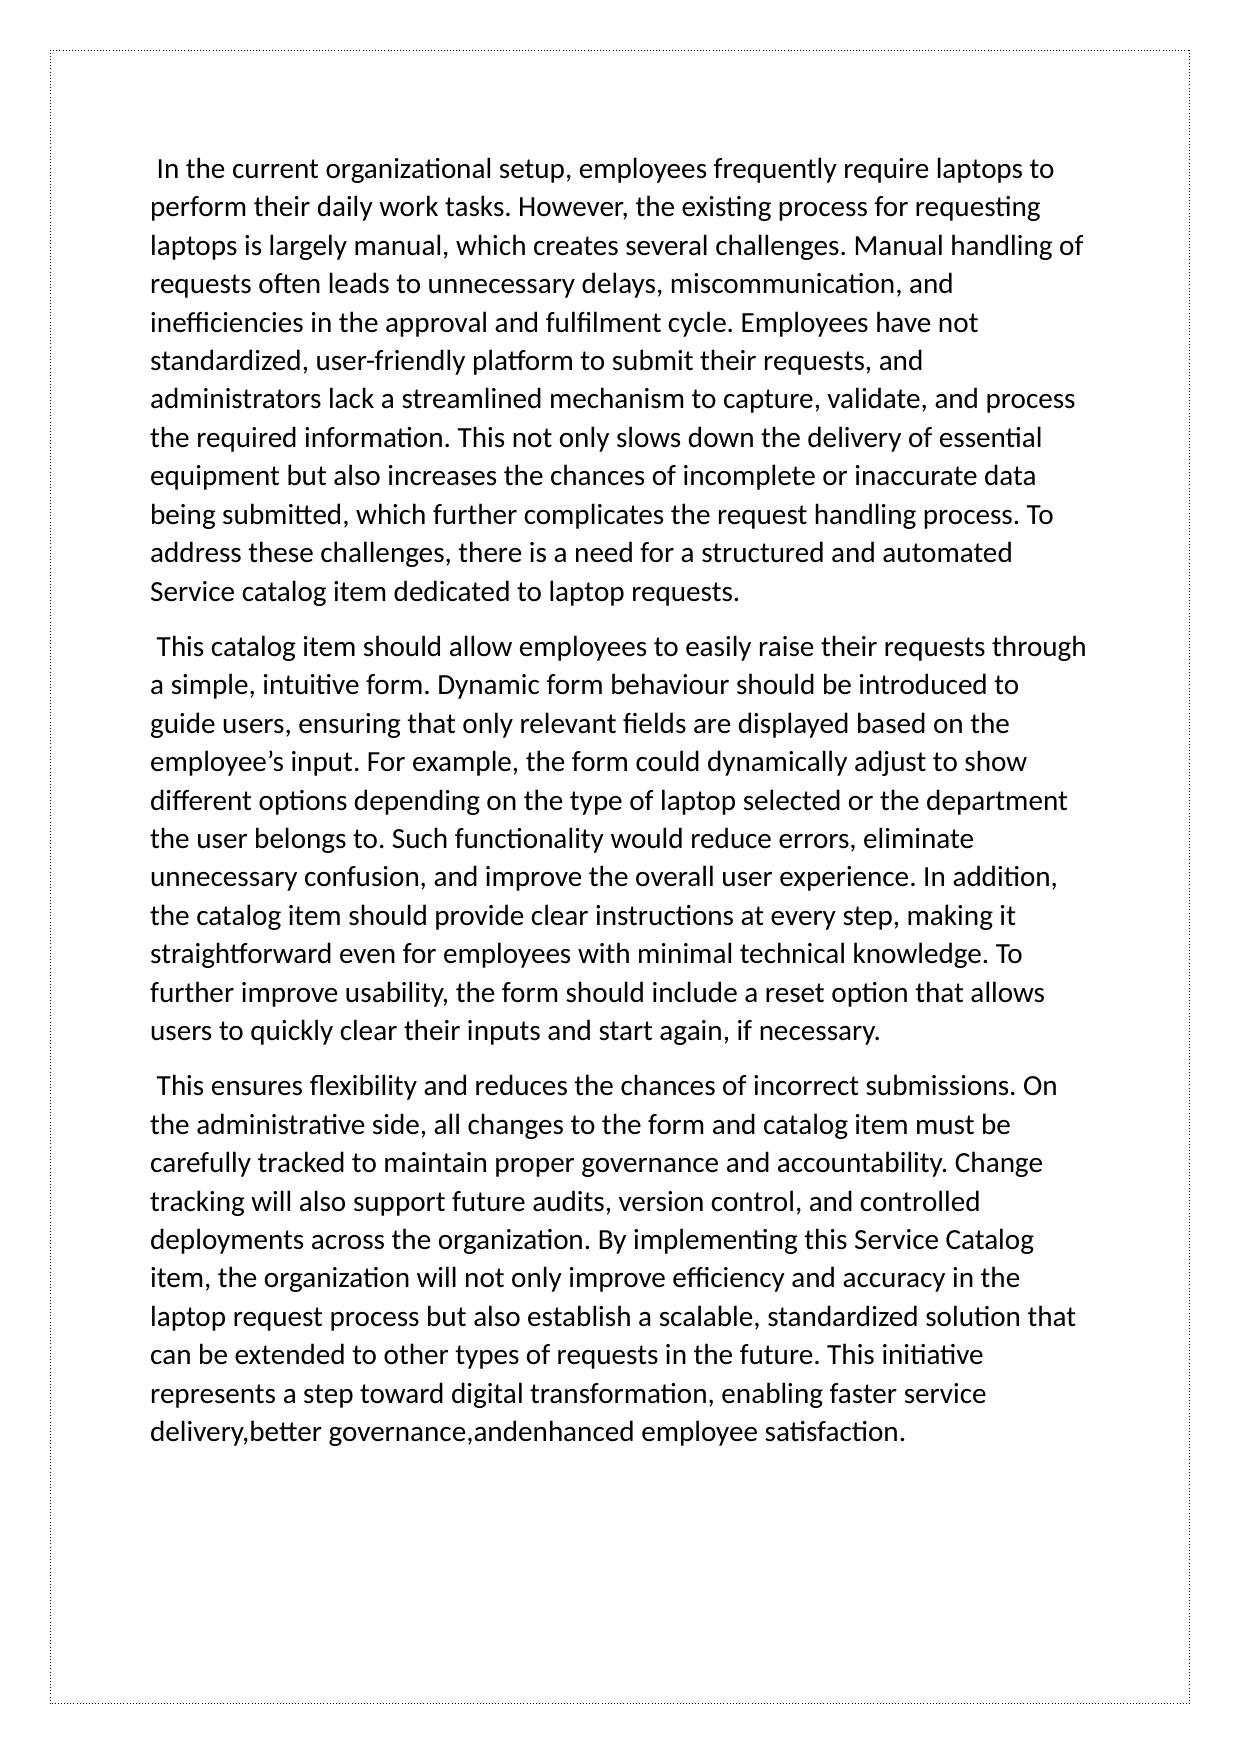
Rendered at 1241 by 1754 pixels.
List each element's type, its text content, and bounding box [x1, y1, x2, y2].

text This catalog item should allow employees to easily raise their requests through a simple, intuitive form. Dynamic form behaviour should be introduced to guide users, ensuring that only relevant fields are displayed based on the employee’s input. For example, the form could dynamically adjust to show different options depending on the type of laptop selected or the department the user belongs to. Such functionality would reduce errors, eliminate unnecessary confusion, and improve the overall user experience. In addition, the catalog item should provide clear instructions at every step, making it straightforward even for employees with minimal technical knowledge. To further improve usability, the form should include a reset option that allows users to quickly clear their inputs and start again, if necessary. [150, 628, 1090, 1048]
text This ensures flexibility and reduces the chances of incorrect submissions. On the administrative side, all changes to the form and catalog item must be carefully tracked to maintain proper governance and accountability. Change tracking will also support future audits, version control, and controlled deployments across the organization. By implementing this Service Catalog item, the organization will not only improve efficiency and accuracy in the laptop request process but also establish a scalable, standardized solution that can be extended to other types of requests in the future. This initiative represents a step toward digital transformation, enabling faster service delivery,better governance,andenhanced employee satisfaction. [150, 1067, 1090, 1449]
text In the current organizational setup, employees frequently require laptops to perform their daily work tasks. However, the existing process for requesting laptops is largely manual, which creates several challenges. Manual handling of requests often leads to unnecessary delays, miscommunication, and inefficiencies in the approval and fulfilment cycle. Employees have not standardized, user-friendly platform to submit their requests, and administrators lack a streamlined mechanism to capture, validate, and process the required information. This not only slows down the delivery of essential equipment but also increases the chances of incomplete or inaccurate data being submitted, which further complicates the request handling process. To address these challenges, there is a need for a structured and automated Service catalog item dedicated to laptop requests. [150, 150, 1090, 608]
